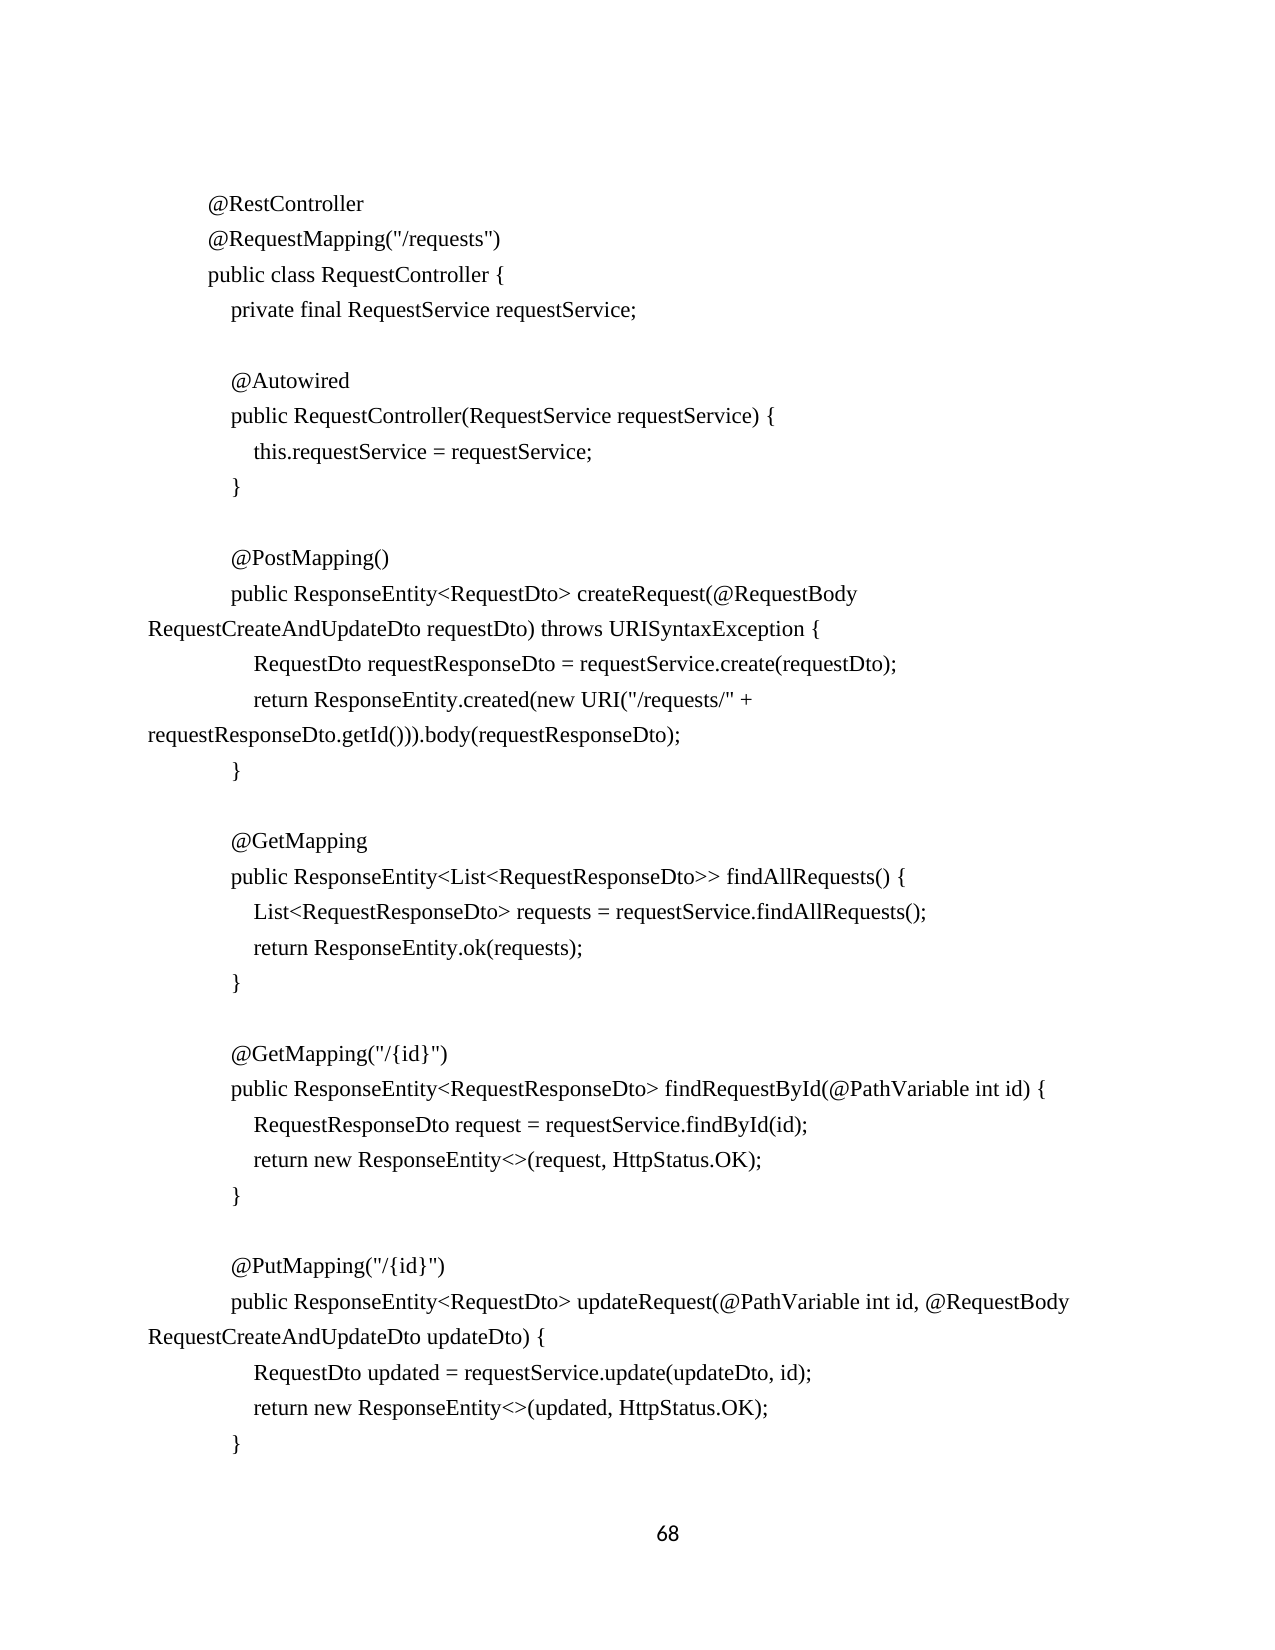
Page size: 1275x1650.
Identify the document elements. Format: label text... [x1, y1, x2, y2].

text } [148, 466, 1127, 502]
text } [148, 1175, 1127, 1210]
text @PutMapping("/{id}") [148, 1246, 1127, 1281]
text } [148, 962, 1127, 998]
text return ResponseEntity.ok(requests); [148, 927, 1127, 962]
text RequestDto requestResponseDto = requestService.create(requestDto); [148, 643, 1127, 679]
text RequestResponseDto request = requestService.findById(id); [148, 1104, 1127, 1139]
text RequestDto updated = requestService.update(updateDto, id); [148, 1352, 1127, 1387]
text @RequestMapping("/requests") [148, 218, 1127, 254]
text public ResponseEntity<RequestResponseDto> findRequestById(@PathVariable int id) { [148, 1068, 1127, 1104]
text public ResponseEntity<RequestDto> updateRequest(@PathVariable int id, @RequestBody RequestCreateAndUpdateDto updateDto) { [148, 1281, 1127, 1352]
text public class RequestController { [148, 254, 1127, 289]
text @GetMapping("/{id}") [148, 1033, 1127, 1068]
text this.requestService = requestService; [148, 431, 1127, 466]
text @PostMapping() [148, 537, 1127, 573]
text } [148, 750, 1127, 785]
text public ResponseEntity<List<RequestResponseDto>> findAllRequests() { [148, 856, 1127, 891]
text } [148, 1423, 1127, 1458]
text return new ResponseEntity<>(updated, HttpStatus.OK); [148, 1387, 1127, 1423]
text return new ResponseEntity<>(request, HttpStatus.OK); [148, 1139, 1127, 1175]
text @GetMapping [148, 821, 1127, 856]
text public ResponseEntity<RequestDto> createRequest(@RequestBody RequestCreateAndUpdateDto requestDto) throws URISyntaxException { [148, 573, 1127, 643]
text private final RequestService requestService; [148, 289, 1127, 325]
text public RequestController(RequestService requestService) { [148, 396, 1127, 431]
text return ResponseEntity.created(new URI("/requests/" + requestResponseDto.getId())).body(requestResponseDto); [148, 679, 1127, 750]
text List<RequestResponseDto> requests = requestService.findAllRequests(); [148, 891, 1127, 927]
text @RestController [148, 183, 1127, 218]
text @Autowired [148, 360, 1127, 396]
